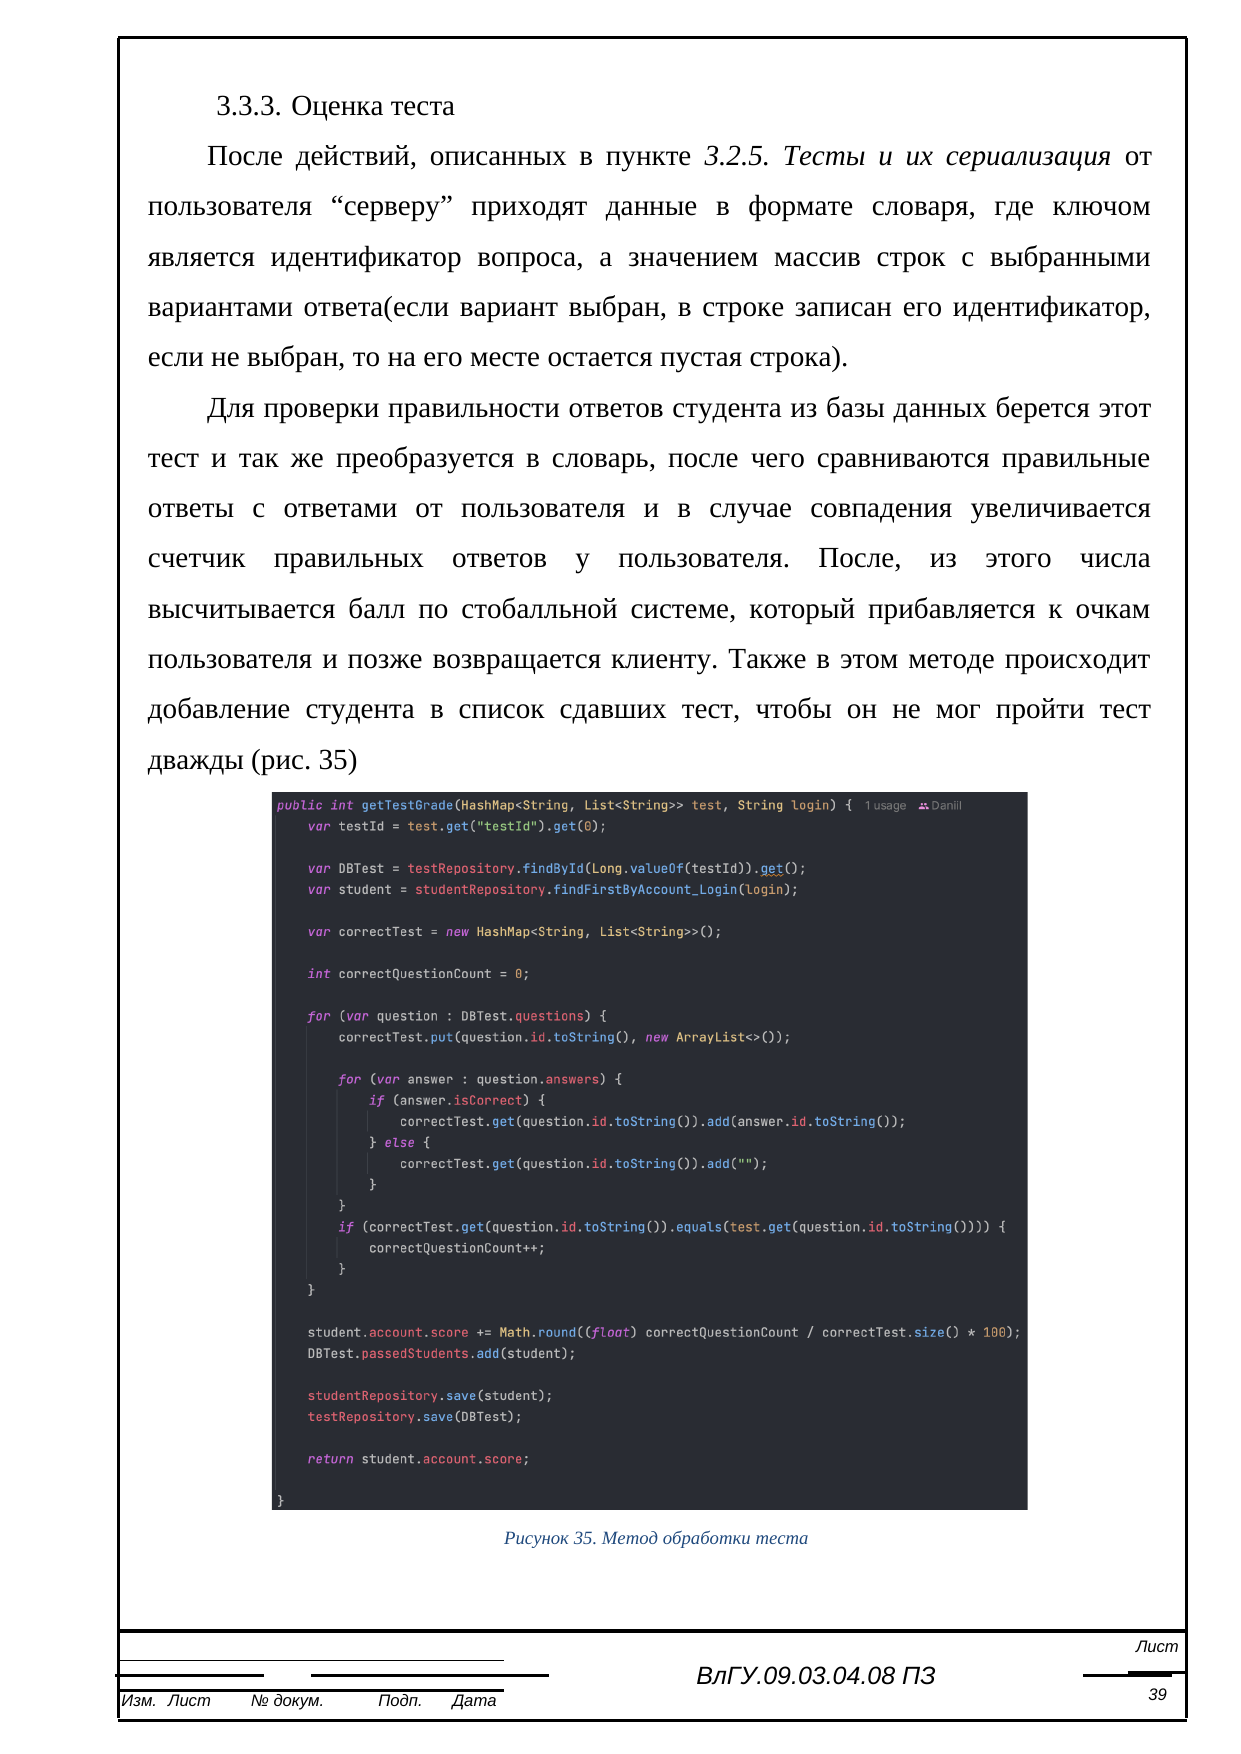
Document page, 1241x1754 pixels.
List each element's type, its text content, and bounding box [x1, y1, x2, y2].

list Для проверки правильности ответов студента из базы данных берется этот тест и так же преобразуется в словарь, после чего сравниваются правильные ответы с ответами от пользователя и в случае совпадения увеличивается счетчик правильных ответов у пользователя. После, из этого числа высчитывается балл по стобалльной системе, который прибавляется к очкам пользователя и позже возвращается клиенту. Также в этом методе происходит добавление студента в список сдавших тест, чтобы он не мог пройти тест дважды (рис. 35) [148, 390, 1152, 775]
text Рисунок 35. Метод обработки теста [118, 1527, 1194, 1548]
list После действий, описанных в пункте 3.2.5. Тесты и их сериализация от пользователя “серверу” приходят данные в формате словаря, где ключом является идентификатор вопроса, а значением массив строк с выбранными вариантами ответа(если вариант выбран, в строке записан его идентификатор, если не выбран, то на его месте остается пустая строка). [148, 138, 1152, 373]
picture [271, 792, 1028, 1510]
list Оценка теста [216, 88, 1152, 121]
